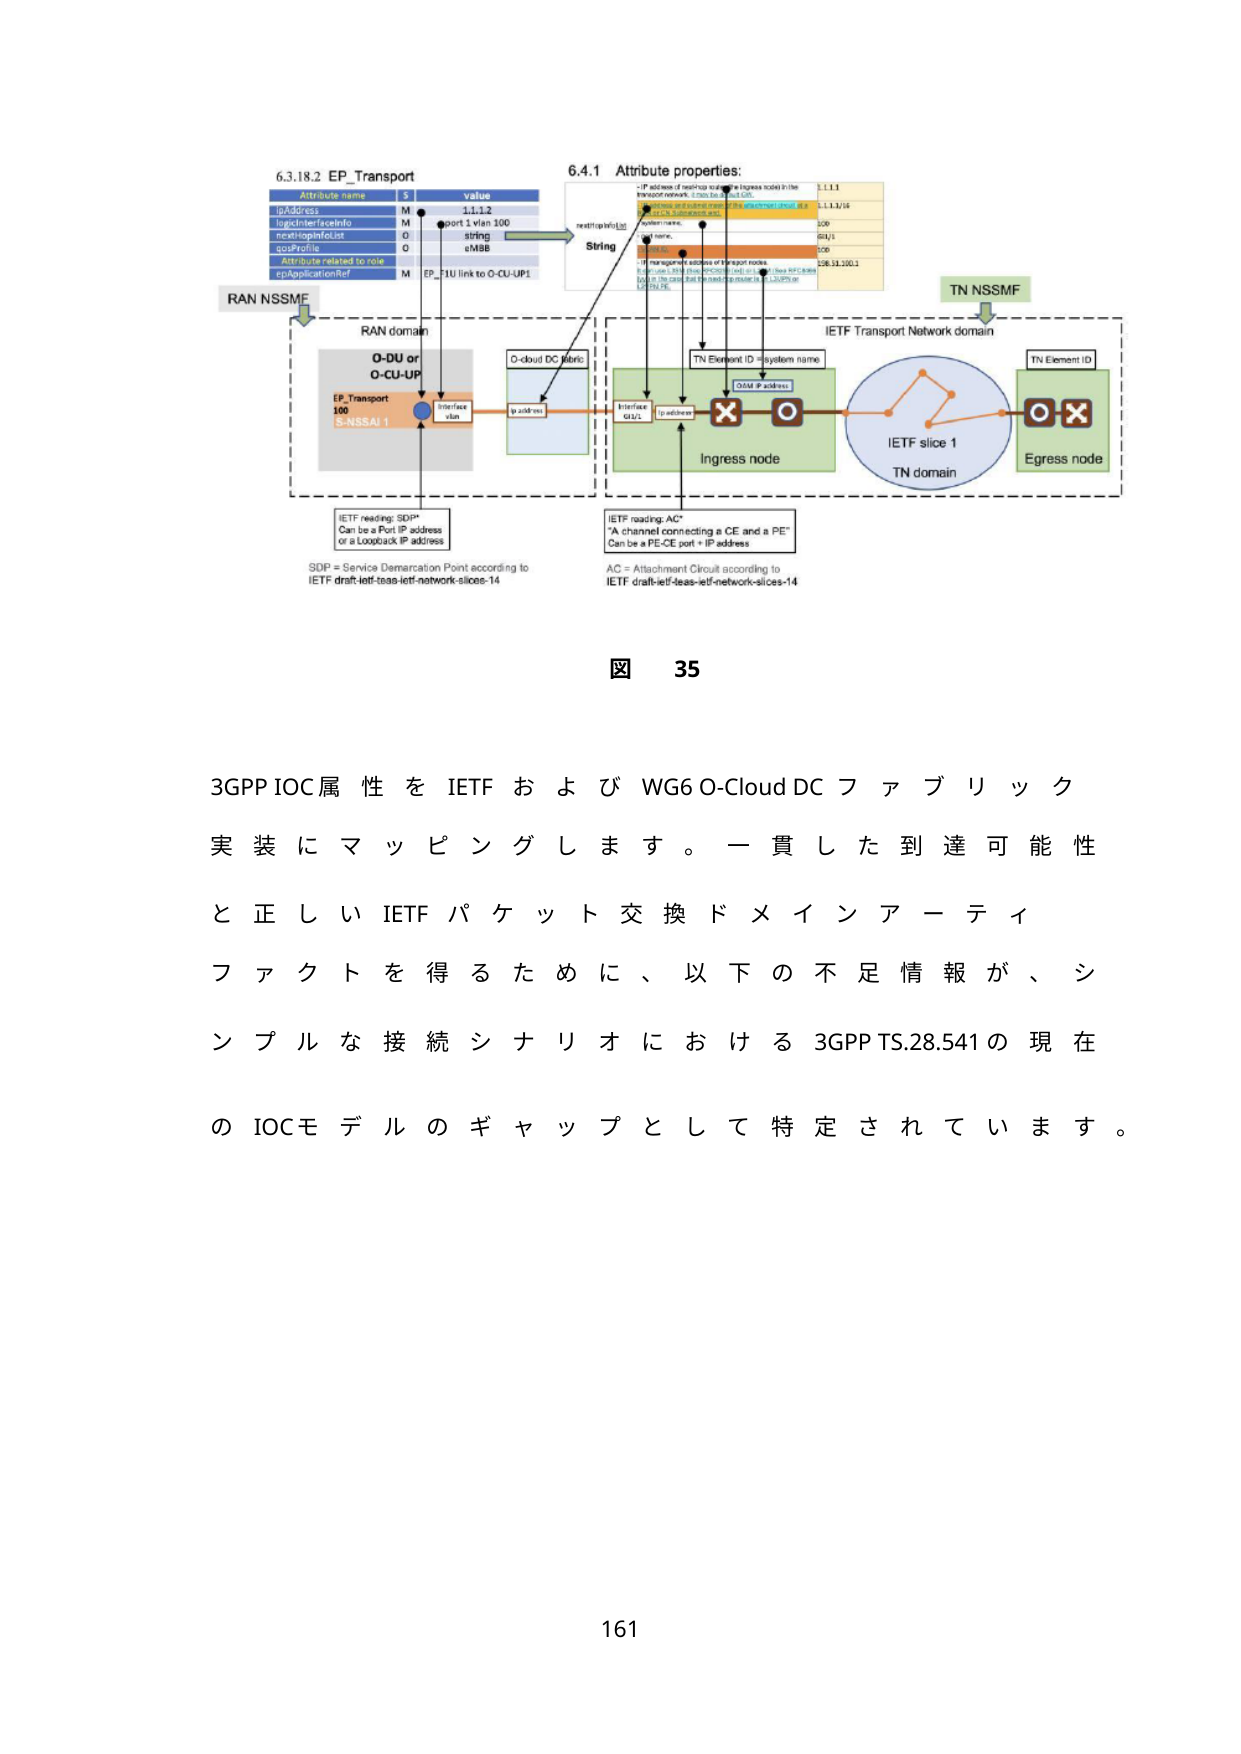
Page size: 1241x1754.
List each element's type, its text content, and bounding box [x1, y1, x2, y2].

text 3GPP IOC属性をIETFおよびWG6 O-Cloud DCファブリック実装にマッピングします。一貫した到達可能性と正しいIETFパケット交換ドメインアーティファクトを得るために、以下の不足情報が、シンプルな接続シナリオにおける3GPP TS.28.541の現在のIOCモデルのギャップとして特定されています。 [198, 752, 1116, 1158]
picture [210, 162, 1137, 593]
text 図 35 [198, 634, 1116, 701]
